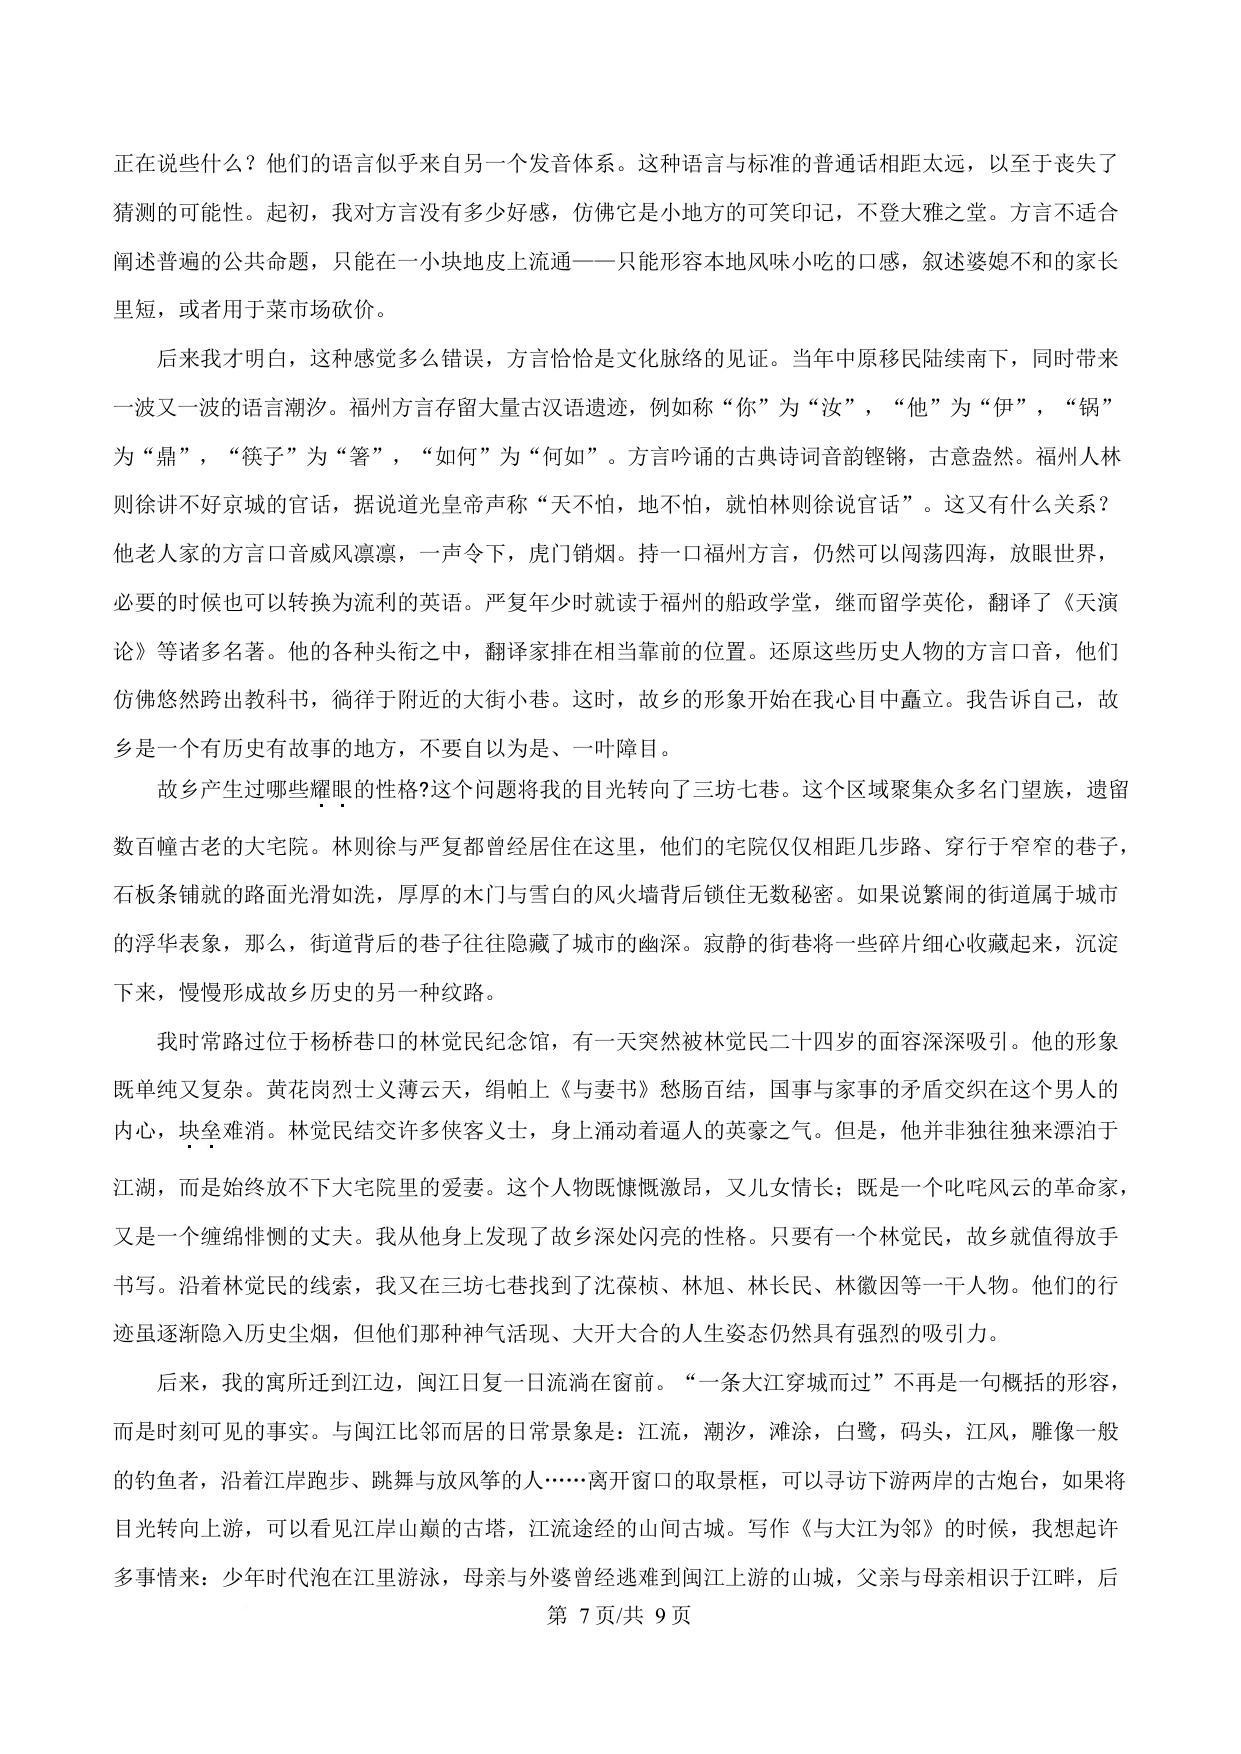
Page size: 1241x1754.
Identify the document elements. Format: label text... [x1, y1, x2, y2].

picture [316, 802, 325, 809]
list 内心，块垒难消。林觉民结交许多侠客义士，身上涌动着逼人的英豪之气。但是，他并非独往独来漂泊于 [112, 1121, 1230, 1143]
picture [243, 1603, 250, 1610]
list 既单纯又复杂。黄花岗烈士义薄云天，绢帕上《与妻书》愁肠百结，国事与家事的矛盾交织在这个男人的 [112, 1079, 1230, 1102]
list 猜测的可能性。起初，我对方言没有多少好感，仿佛它是小地方的可笑印记，不登大雅之堂。方言不适合 [112, 202, 1230, 225]
list 后来我才明白，这种感觉多么错误，方言恰恰是文化脉络的见证。当年中原移民陆续南下，同时带来 [156, 348, 1230, 371]
list 必要的时候也可以转换为流利的英语。严复年少时就读于福州的船政学堂，继而留学英伦，翻译了《天演 [112, 592, 1230, 615]
list 为“鼎”，“筷子”为“箸”，“如何”为“何如”。方言吟诵的古典诗词音韵铿锵，古意盎然。福州人林 [112, 446, 1230, 469]
list 后来，我的寓所迁到江边，闽江日复一日流淌在窗前。“一条大江穿城而过”不再是一句概括的形容， [156, 1372, 1230, 1395]
list 迹虽逐渐隐入历史尘烟，但他们那种神气活现、大开大合的人生姿态仍然具有强烈的吸引力。 [112, 1323, 1230, 1346]
list 又是一个缠绵悱恻的丈夫。我从他身上发现了故乡深处闪亮的性格。只要有一个林觉民，故乡就值得放手 [112, 1226, 1230, 1249]
list 多事情来：少年时代泡在江里游泳，母亲与外婆曾经逃难到闽江上游的山城，父亲与母亲相识于江畔，后 [112, 1567, 1230, 1590]
list 数百幢古老的大宅院。林则徐与严复都曾经居住在这里，他们的宅院仅仅相距几步路、穿行于窄窄的巷子， [112, 836, 1230, 859]
list 乡是一个有历史有故事的地方，不要自以为是、一叶障目。 [112, 738, 1230, 761]
list 第 7页/共 9页 [546, 1603, 1230, 1628]
list 正在说些什么？他们的语言似乎来自另一个发音体系。这种语言与标准的普通话相距太远，以至于丧失了 [112, 153, 1230, 176]
picture [207, 1143, 215, 1150]
list 江湖，而是始终放不下大宅院里的爱妻。这个人物既慷慨激昂，又儿女情长；既是一个叱咤风云的革命家， [112, 1177, 1230, 1200]
list 论》等诸多名著。他的各种头衔之中，翻译家排在相当靠前的位置。还原这些历史人物的方言口音，他们 [112, 641, 1230, 664]
list 的浮华表象，那么，街道背后的巷子往往隐藏了城市的幽深。寂静的街巷将一些碎片细心收藏起来，沉淀 [112, 933, 1230, 956]
list 他老人家的方言口音威风凛凛，一声令下，虎门销烟。持一口福州方言，仍然可以闯荡四海，放眼世界， [112, 543, 1230, 566]
list 仿佛悠然跨出教科书，徜徉于附近的大街小巷。这时，故乡的形象开始在我心目中矗立。我告诉自己，故 [112, 689, 1230, 712]
list 则徐讲不好京城的官话，据说道光皇帝声称“天不怕，地不怕，就怕林则徐说官话”。这又有什么关系？ [112, 494, 1230, 517]
picture [185, 1143, 193, 1150]
list 故乡产生过哪些耀眼的性格?这个问题将我的目光转向了三坊七巷。这个区域聚集众多名门望族，遗留 [156, 779, 1230, 802]
list 的钓鱼者，沿着江岸跑步、跳舞与放风筝的人……离开窗口的取景框，可以寻访下游两岸的古炮台，如果将 [112, 1470, 1230, 1493]
list 一波又一波的语言潮汐。福州方言存留大量古汉语遗迹，例如称“你”为“汝”，“他”为“伊”，“锅” [112, 397, 1230, 420]
list 目光转向上游，可以看见江岸山巅的古塔，江流途经的山间古城。写作《与大江为邻》的时候，我想起许 [112, 1518, 1230, 1541]
list 而是时刻可见的事实。与闽江比邻而居的日常景象是：江流，潮汐，滩涂，白鹭，码头，江风，雕像一般 [112, 1421, 1230, 1444]
list 书写。沿着林觉民的线索，我又在三坊七巷找到了沈葆桢、林旭、林长民、林徽因等一干人物。他们的行 [112, 1275, 1230, 1298]
list 阐述普遍的公共命题，只能在一小块地皮上流通——只能形容本地风味小吃的口感，叙述婆媳不和的家长 [112, 251, 1230, 274]
list 石板条铺就的路面光滑如洗，厚厚的木门与雪白的风火墙背后锁住无数秘密。如果说繁闹的街道属于城市 [112, 884, 1230, 907]
list 我时常路过位于杨桥巷口的林觉民纪念馆，有一天突然被林觉民二十四岁的面容深深吸引。他的形象 [156, 1031, 1230, 1054]
list 里短，或者用于菜市场砍价。 [112, 299, 1230, 322]
list 下来，慢慢形成故乡历史的另一种纹路。 [112, 982, 1230, 1005]
picture [338, 802, 346, 809]
